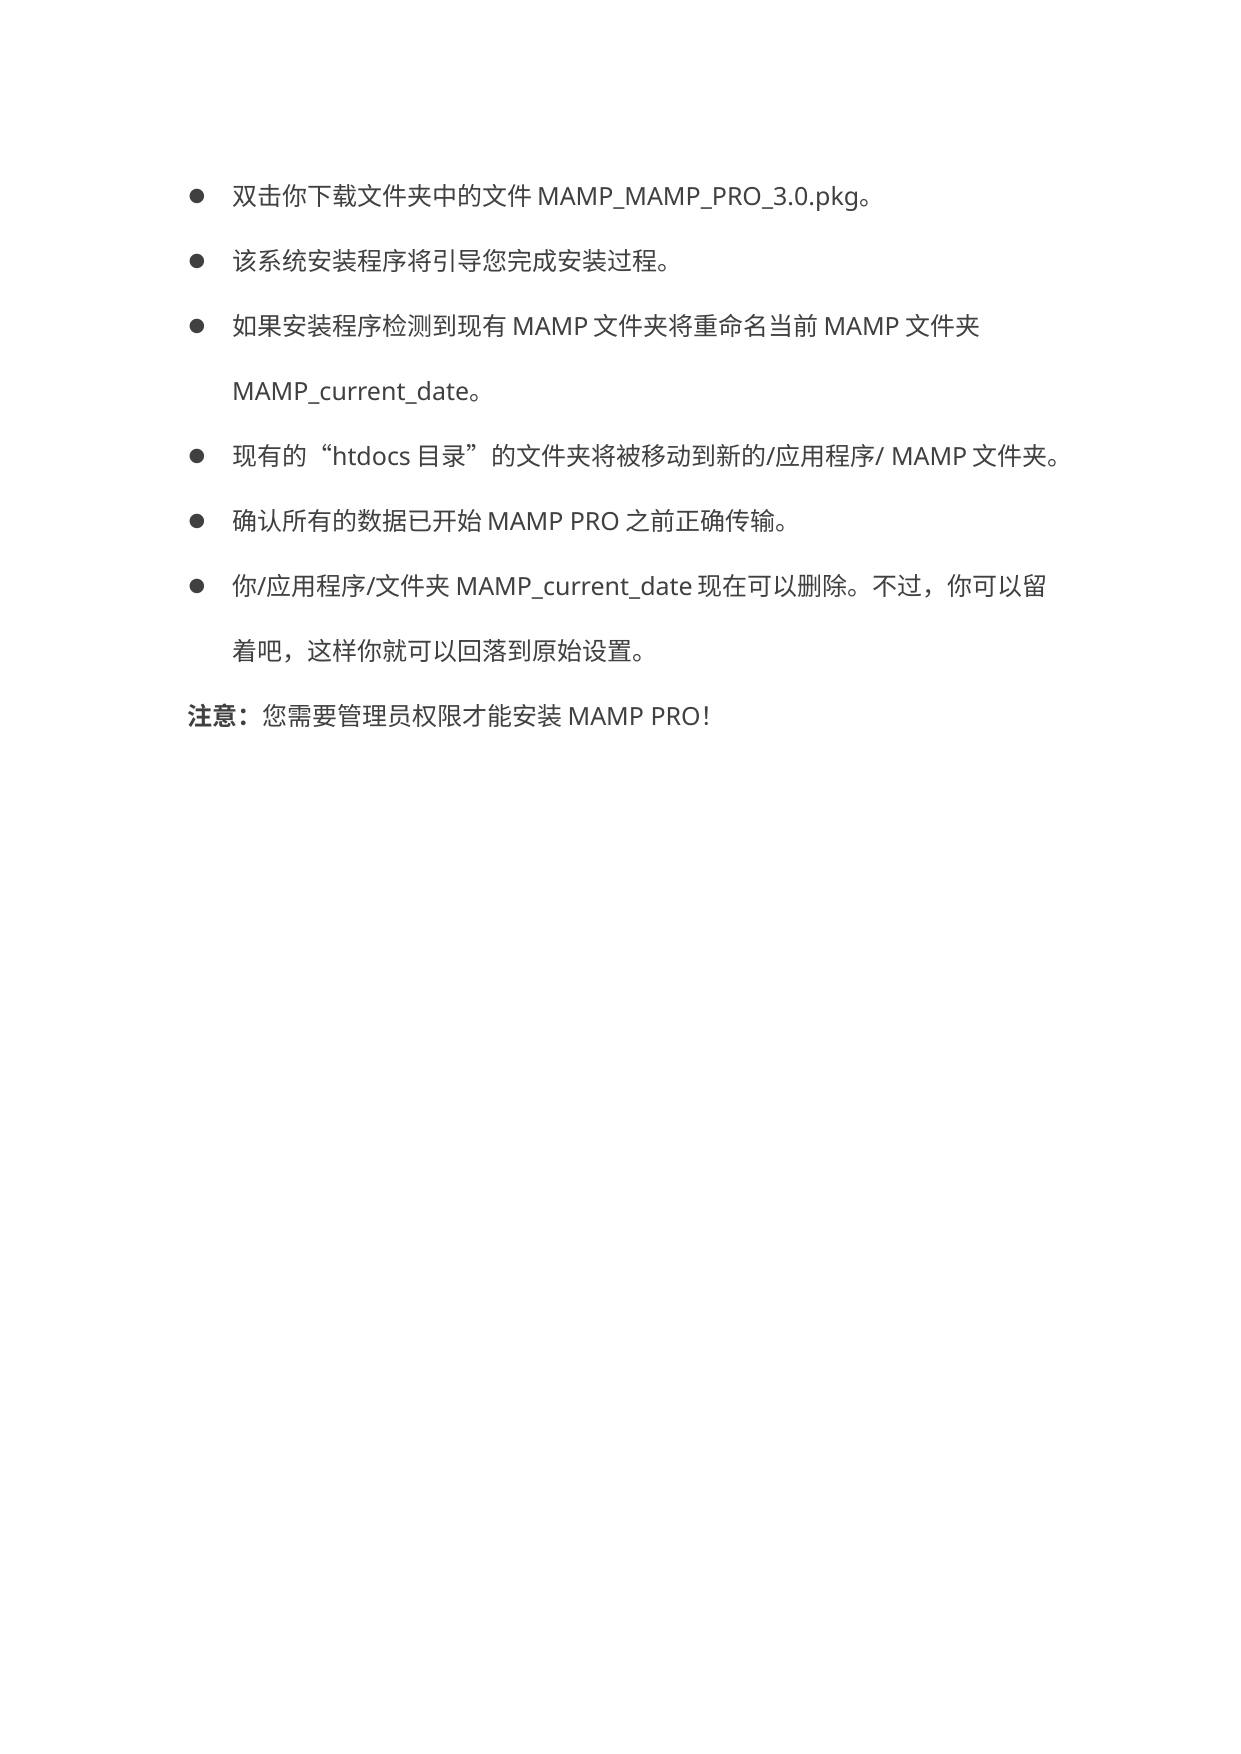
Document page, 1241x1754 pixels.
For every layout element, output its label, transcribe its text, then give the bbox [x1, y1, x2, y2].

list 双击你下载文件夹中的文件MAMP_MAMP_PRO_3.0.pkg。 [187, 162, 1053, 227]
text 注意：您需要管理员权限才能安装MAMP PRO！ [187, 682, 1053, 747]
list 你/应用程序/文件夹MAMP_current_date现在可以删除。不过，你可以留着吧，这样你就可以回落到原始设置。 [187, 552, 1053, 682]
list 现有的“htdocs目录”的文件夹将被移动到新的/应用程序/ MAMP文件夹。 [187, 422, 1053, 487]
list 如果安装程序检测到现有MAMP文件夹将重命名当前MAMP文件夹MAMP_current_date。 [187, 292, 1053, 422]
list 该系统安装程序将引导您完成安装过程。 [187, 227, 1053, 292]
list 确认所有的数据已开始MAMP PRO之前正确传输。 [187, 487, 1053, 552]
